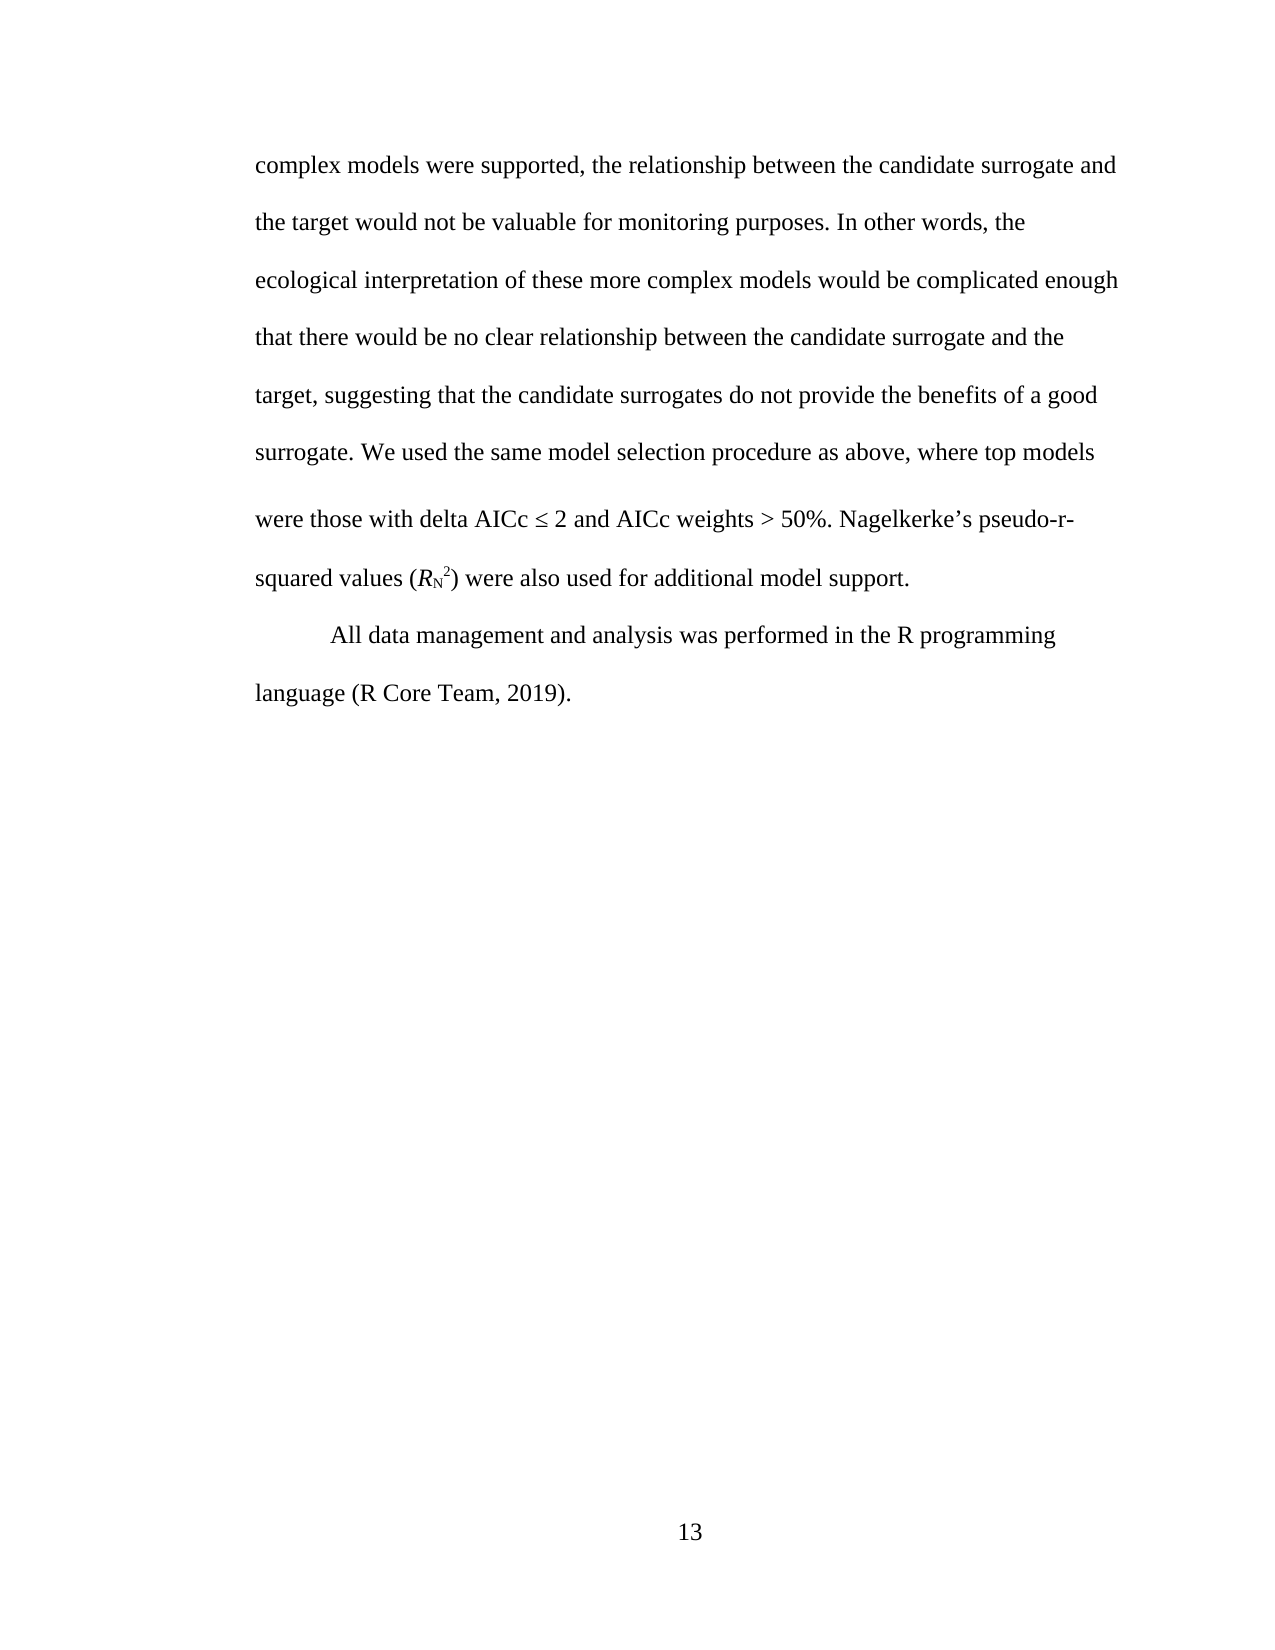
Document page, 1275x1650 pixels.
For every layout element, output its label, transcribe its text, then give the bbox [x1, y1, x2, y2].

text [255, 150, 1125, 592]
text All data management and analysis was performed in the R programming language (R Core Team, 2019). [255, 621, 1125, 707]
